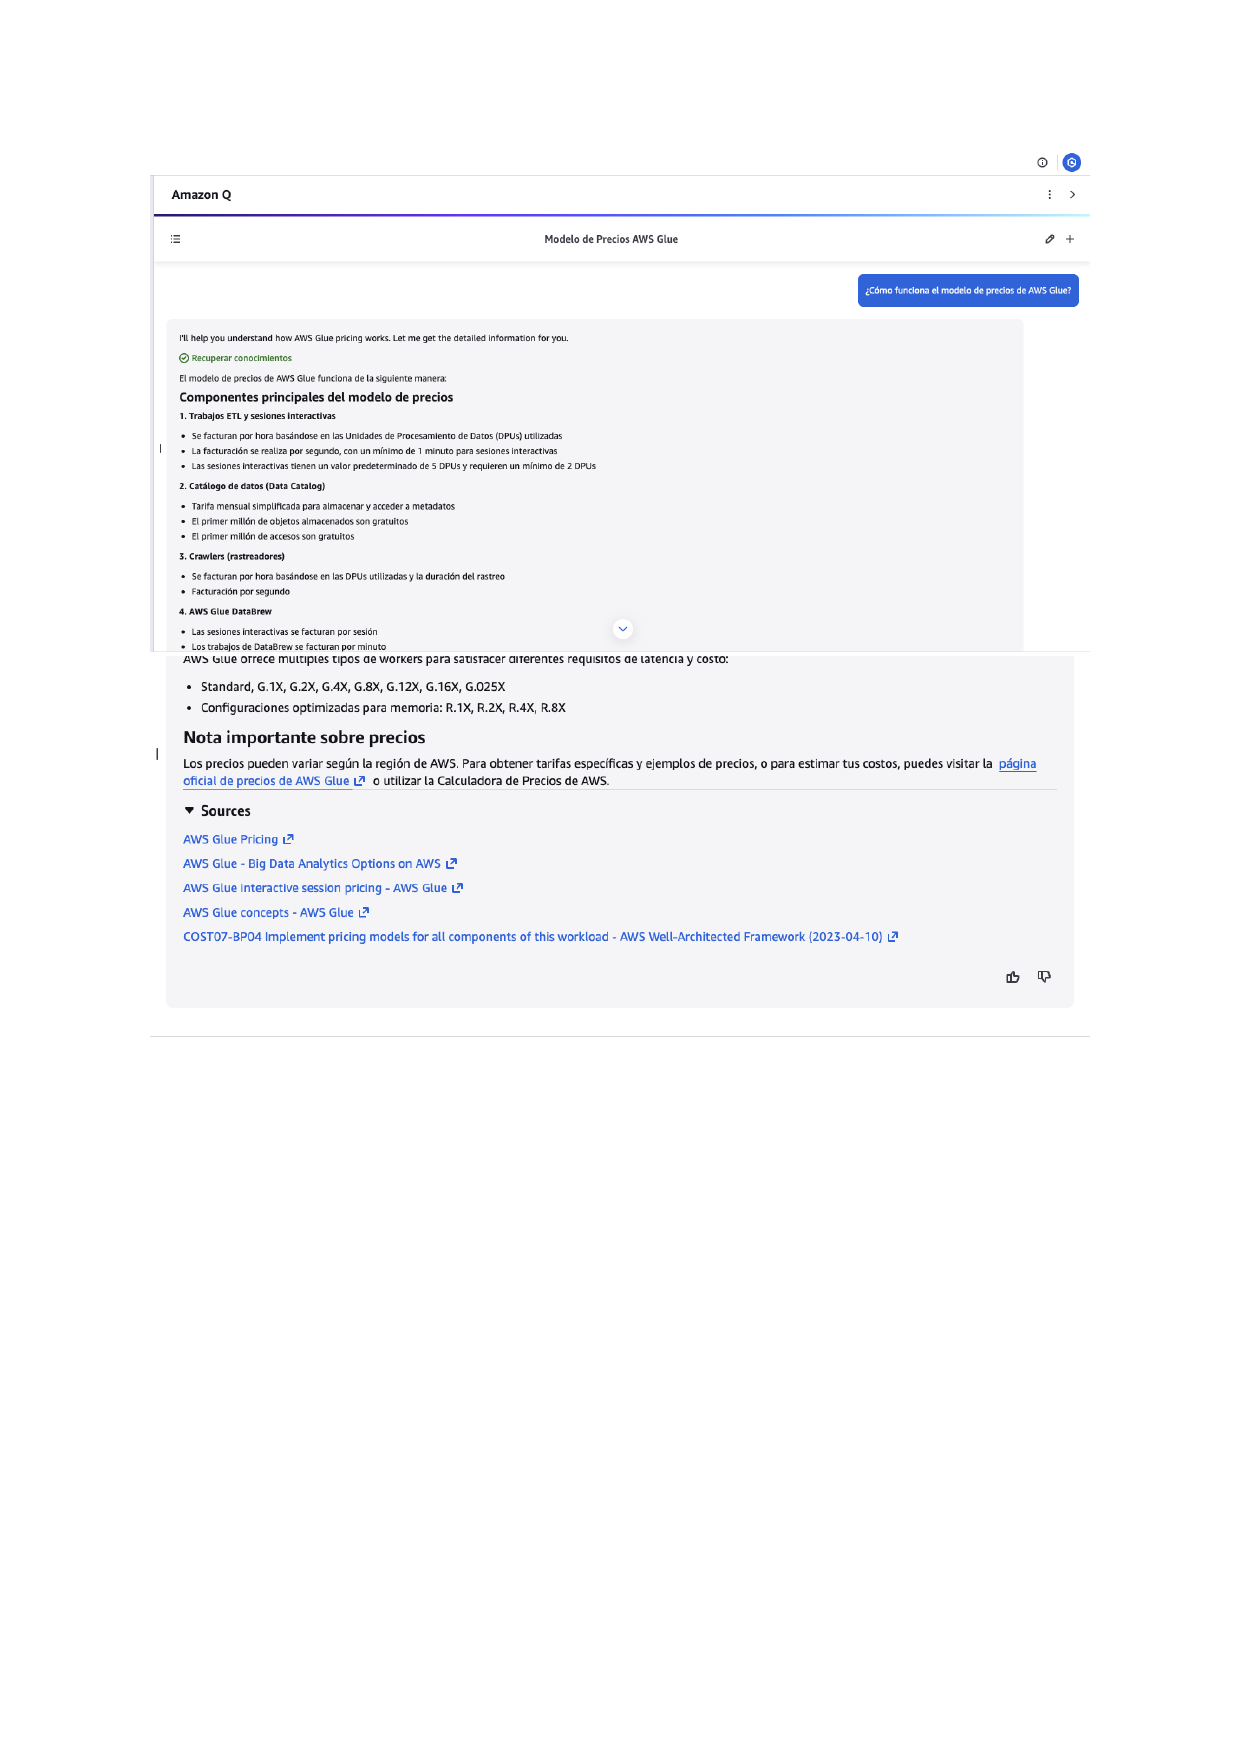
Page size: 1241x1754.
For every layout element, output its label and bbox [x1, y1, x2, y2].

picture [150, 150, 1091, 652]
picture [150, 656, 1091, 1046]
